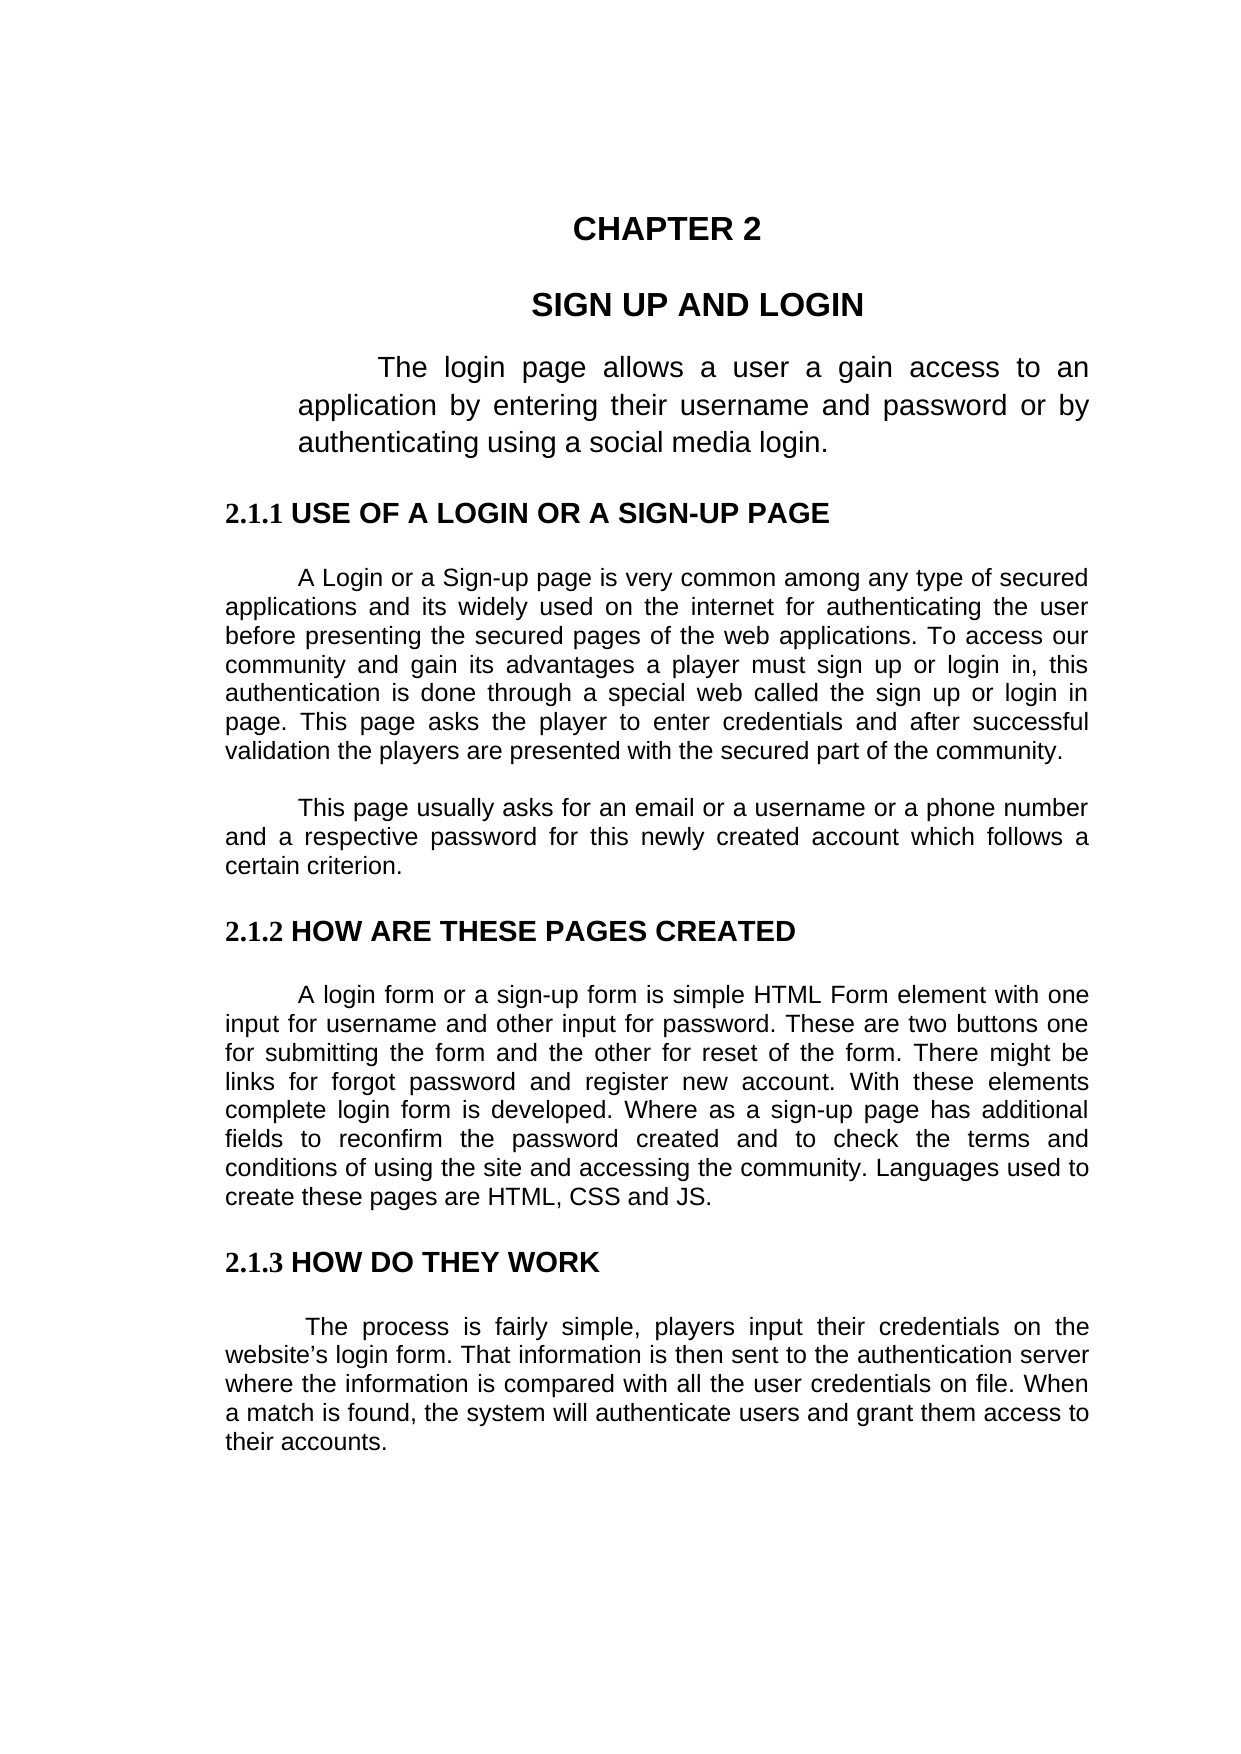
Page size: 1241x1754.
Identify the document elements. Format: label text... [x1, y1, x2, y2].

text This page usually asks for an email or a username or a phone number and a respective password for this newly created account which follows a certain criterion. [225, 793, 1090, 880]
text A Login or a Sign-up page is very common among any type of secured applications and its widely used on the internet for authenticating the user before presenting the secured pages of the web applications. To access our community and gain its advantages a player must sign up or login in, this authentication is done through a special web called the sign up or login in page. This page asks the player to enter credentials and after successful validation the players are presented with the secured part of the community. [225, 563, 1090, 765]
text SIGN UP AND LOGIN [225, 285, 1091, 324]
subtitle CHAPTER 2 [453, 208, 864, 247]
text The process is fairly simple, players input their credentials on the website’s login form. That information is then sent to the authentication server where the information is compared with all the user credentials on file. When a match is found, the system will authenticate users and grant them access to their accounts. [225, 1312, 1091, 1455]
text The login page allows a user a gain access to an application by entering their username and password or by authenticating using a social media login. [298, 350, 1091, 459]
subtitle HOW DO THEY WORK [225, 1244, 1091, 1278]
subtitle HOW ARE THESE PAGES CREATED [225, 914, 1091, 947]
subtitle USE OF A LOGIN OR A SIGN-UP PAGE [225, 496, 1091, 530]
text A login form or a sign-up form is simple HTML Form element with one input for username and other input for password. These are two buttons one for submitting the form and the other for reset of the form. There might be links for forgot password and register new account. With these elements complete login form is developed. Where as a sign-up page has additional fields to reconfirm the password created and to check the terms and conditions of using the site and accessing the community. Languages used to create these pages are HTML, CSS and JS. [225, 980, 1091, 1210]
